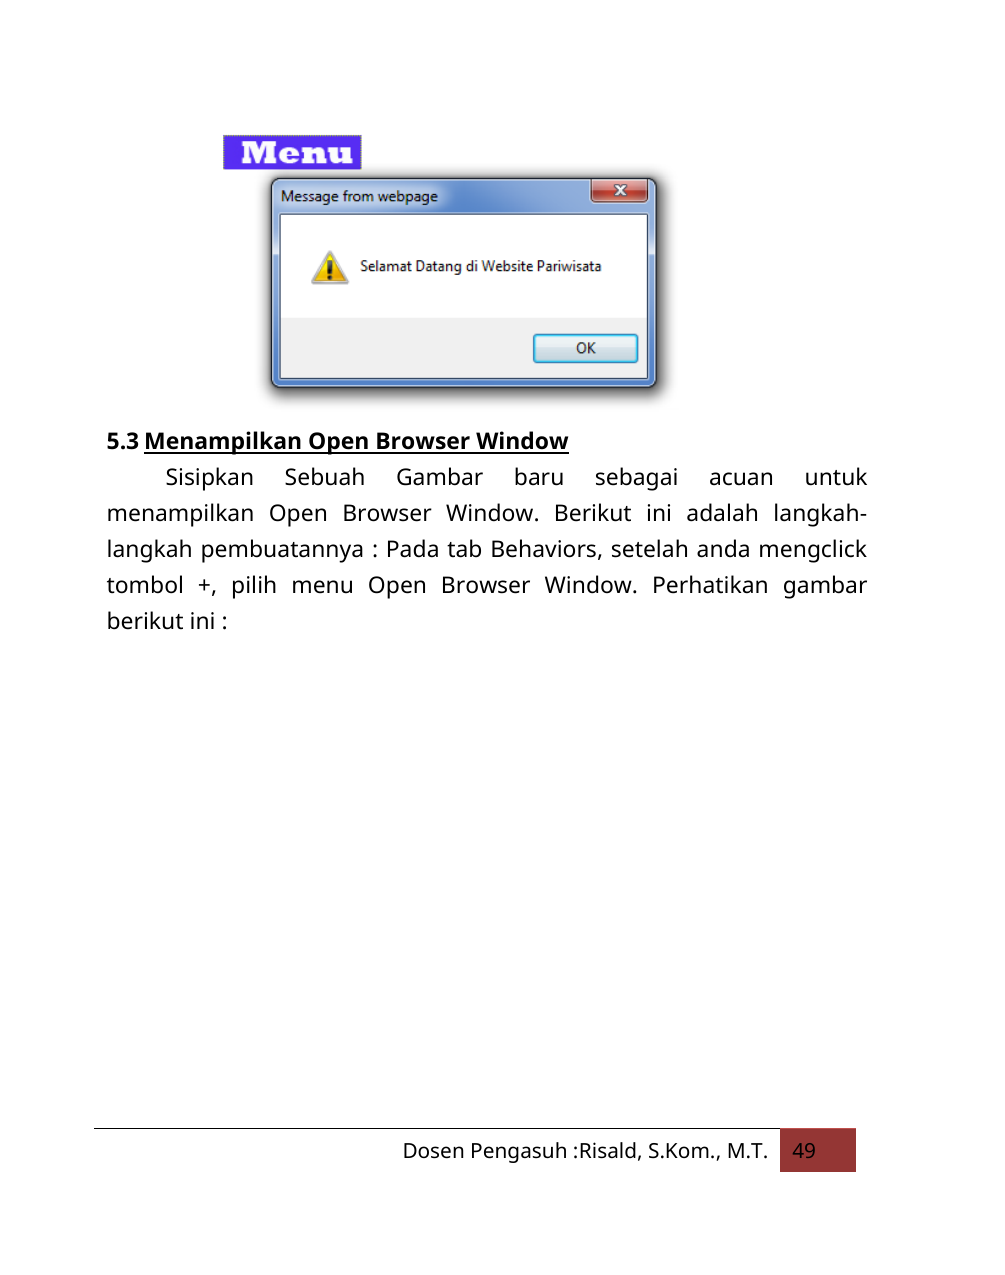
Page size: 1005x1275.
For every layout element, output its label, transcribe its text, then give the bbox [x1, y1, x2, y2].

picture [218, 118, 693, 422]
list Sisipkan Sebuah Gambar baru sebagai acuan untuk menampilkan Open Browser Window. Berikut ini adalah langkah-langkah pembuatannya : Pada tab Behaviors, setelah anda mengclick tombol +, pilih menu Open Browser Window. Perhatikan gambar berikut ini : [106, 461, 868, 636]
list Menampilkan Open Browser Window [106, 425, 868, 457]
